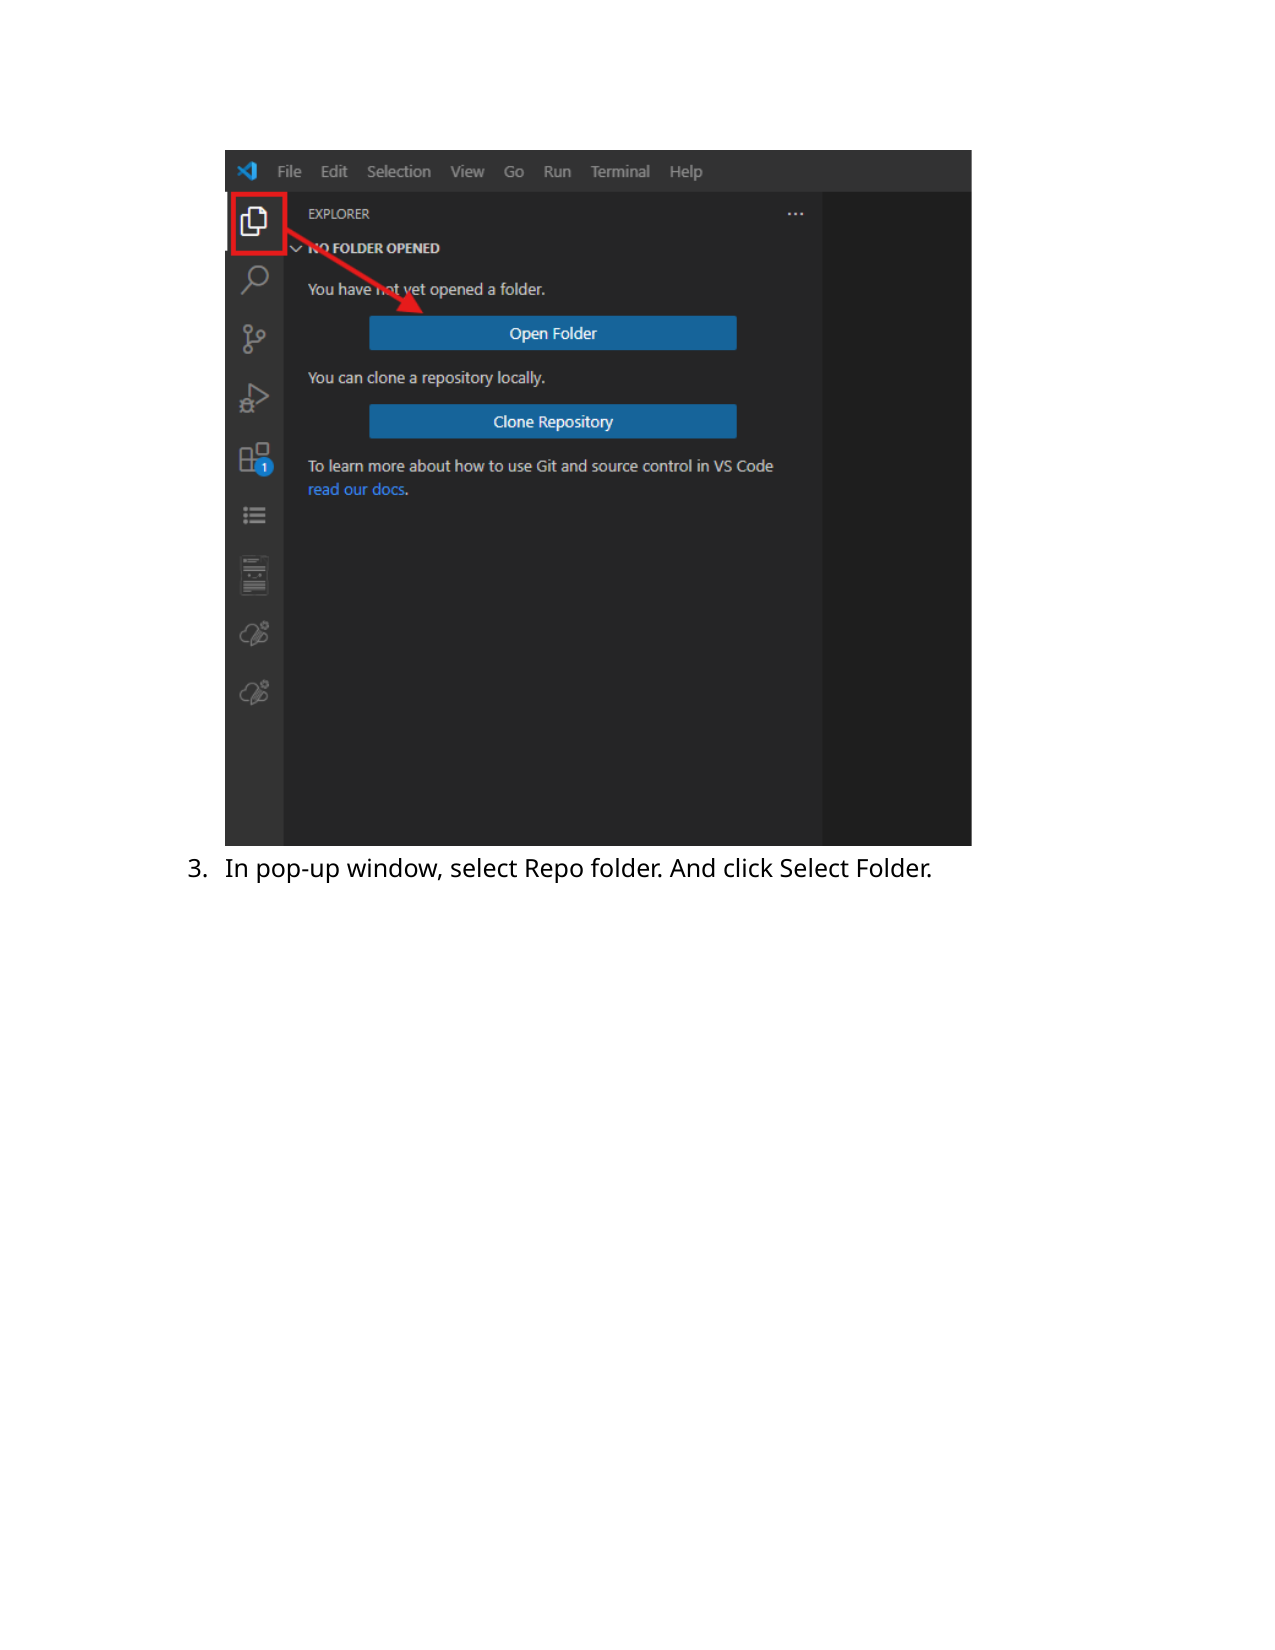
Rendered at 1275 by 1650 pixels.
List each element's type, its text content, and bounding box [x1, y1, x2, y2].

picture [225, 150, 972, 846]
list In pop-up window, select Repo folder. And click Select Folder. [187, 851, 1125, 884]
